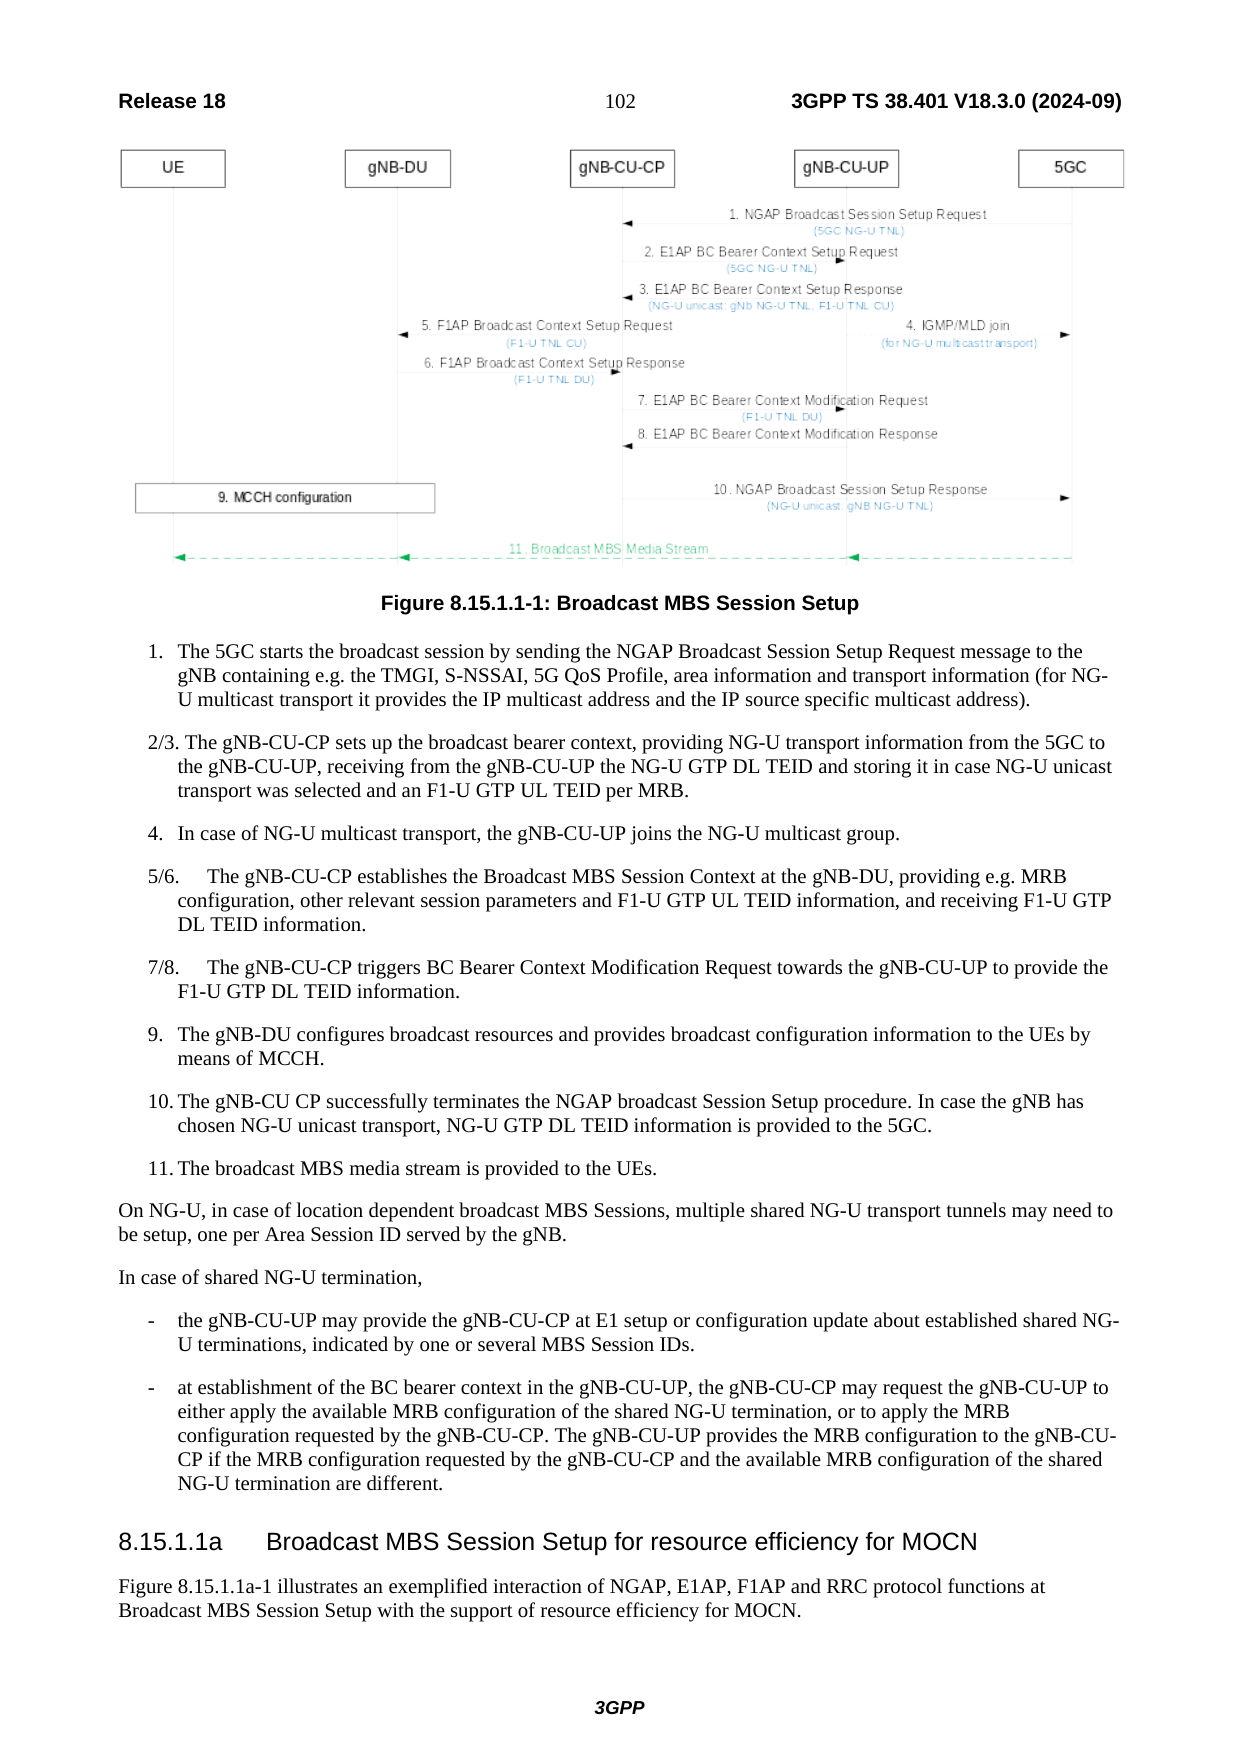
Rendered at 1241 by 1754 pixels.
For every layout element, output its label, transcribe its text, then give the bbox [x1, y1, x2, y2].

subtitle 8.15.1.1a Broadcast MBS Session Setup for resource efficiency for MOCN [118, 1526, 1122, 1555]
text - the gNB-CU-UP may provide the gNB-CU-CP at E1 setup or configuration update about established shared NG-U terminations, indicated by one or several MBS Session IDs. [148, 1308, 1122, 1356]
text 7/8. The gNB-CU-CP triggers BC Bearer Context Modification Request towards the gNB-CU-UP to provide the F1-U GTP DL TEID information. [148, 955, 1122, 1003]
text Figure 8.15.1.1-1: Broadcast MBS Session Setup [118, 590, 1122, 614]
text 5/6. The gNB-CU-CP establishes the Broadcast MBS Session Context at the gNB-DU, providing e.g. MRB configuration, other relevant session parameters and F1-U GTP UL TEID information, and receiving F1-U GTP DL TEID information. [148, 864, 1122, 936]
text 4. In case of NG-U multicast transport, the gNB-CU-UP joins the NG-U multicast group. [148, 821, 1122, 845]
text 1. The 5GC starts the broadcast session by sending the NGAP Broadcast Session Setup Request message to the gNB containing e.g. the TMGI, S-NSSAI, 5G QoS Profile, area information and transport information (for NG-U multicast transport it provides the IP multicast address and the IP source specific multicast address). [148, 639, 1122, 711]
text 11. The broadcast MBS media stream is provided to the UEs. [148, 1156, 1122, 1179]
text In case of shared NG-U termination, [118, 1265, 1122, 1289]
text Figure 8.15.1.1a-1 illustrates an exemplified interaction of NGAP, E1AP, F1AP and RRC protocol functions at Broadcast MBS Session Setup with the support of resource efficiency for MOCN. [118, 1574, 1122, 1622]
text On NG-U, in case of location dependent broadcast MBS Sessions, multiple shared NG-U transport tunnels may need to be setup, one per Area Session ID served by the gNB. [118, 1198, 1122, 1246]
text - at establishment of the BC bearer context in the gNB-CU-UP, the gNB-CU-CP may request the gNB-CU-UP to either apply the available MRB configuration of the shared NG-U termination, or to apply the MRB configuration requested by the gNB-CU-CP. The gNB-CU-UP provides the MRB configuration to the gNB-CU-CP if the MRB configuration requested by the gNB-CU-CP and the available MRB configuration of the shared NG-U termination are different. [148, 1375, 1122, 1495]
text 9. The gNB-DU configures broadcast resources and provides broadcast configuration information to the UEs by means of MCCH. [148, 1022, 1122, 1070]
text 2/3. The gNB-CU-CP sets up the broadcast bearer context, providing NG-U transport information from the 5GC to the gNB-CU-UP, receiving from the gNB-CU-UP the NG-U GTP DL TEID and storing it in case NG-U unicast transport was selected and an F1-U GTP UL TEID per MRB. [148, 730, 1122, 802]
text 10. The gNB-CU CP successfully terminates the NGAP broadcast Session Setup procedure. In case the gNB has chosen NG-U unicast transport, NG-U GTP DL TEID information is provided to the 5GC. [148, 1089, 1122, 1137]
